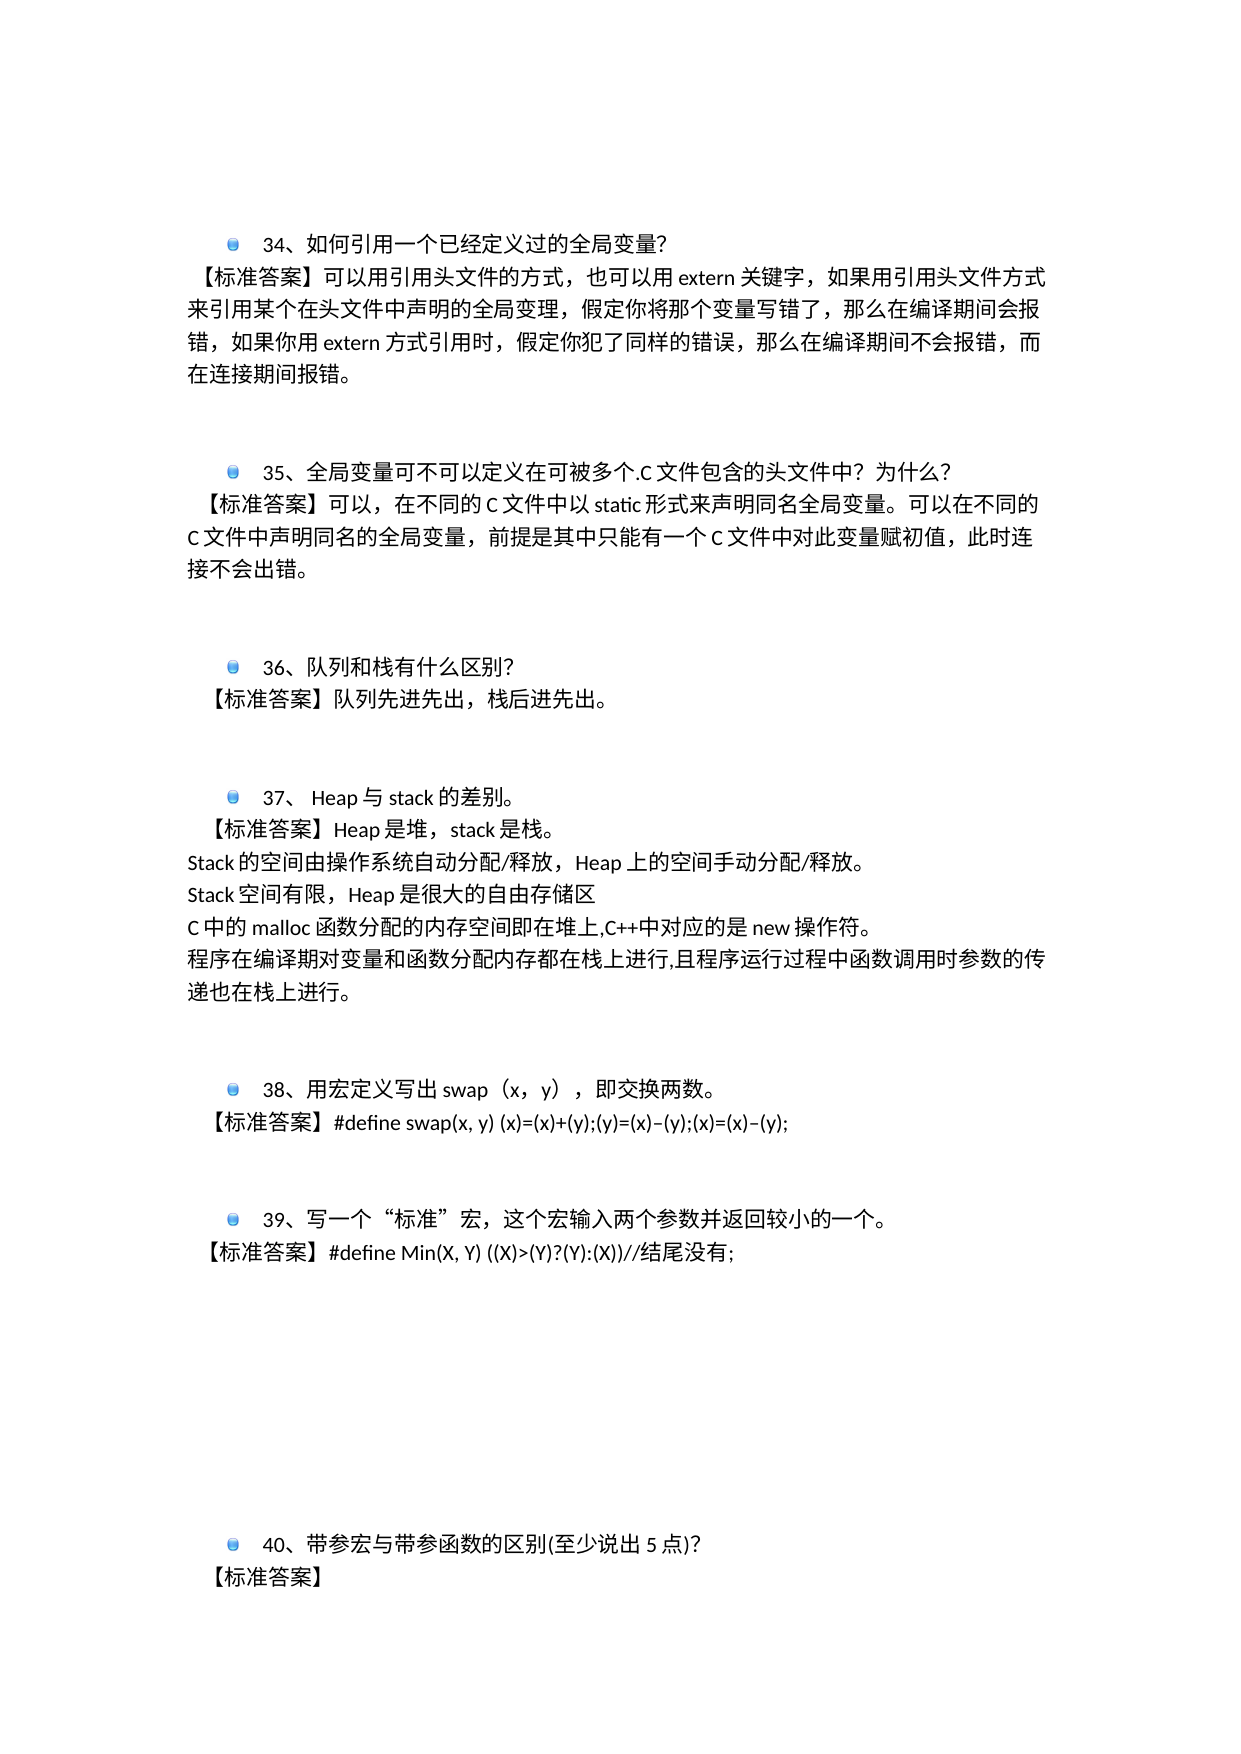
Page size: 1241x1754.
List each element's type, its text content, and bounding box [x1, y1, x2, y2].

list 37、 Heap与stack的差别。 [225, 779, 1053, 812]
list 36、队列和栈有什么区别？ [225, 649, 1053, 682]
list 39、写一个“标准”宏，这个宏输入两个参数并返回较小的一个。 [225, 1202, 1053, 1234]
picture [226, 788, 240, 806]
text 【标准答案】可以用引用头文件的方式，也可以用extern关键字，如果用引用头文件方式来引用某个在头文件中声明的全局变理，假定你将那个变量写错了，那么在编译期间会报错，如果你用extern方式引用时，假定你犯了同样的错误，那么在编译期间不会报错，而在连接期间报错。 [187, 259, 1053, 389]
list 35、全局变量可不可以定义在可被多个.C文件包含的头文件中？为什么？ [225, 454, 1053, 487]
text 【标准答案】队列先进先出，栈后进先出。 [187, 682, 1053, 714]
list 38、用宏定义写出swap（x，y），即交换两数。 [225, 1072, 1053, 1104]
text 【标准答案】#define Min(X, Y) ((X)>(Y)?(Y):(X))//结尾没有; [187, 1234, 1053, 1267]
picture [226, 1211, 240, 1228]
text 【标准答案】#define swap(x, y) (x)=(x)+(y);(y)=(x)–(y);(x)=(x)–(y); [187, 1104, 1053, 1137]
text 【标准答案】Heap是堆，stack是栈。 Stack的空间由操作系统自动分配/释放，Heap上的空间手动分配/释放。 Stack空间有限，Heap是很大的自由存储区 C中的malloc函数分配的内存空间即在堆上,C++中对应的是new操作符。 程序在编译期对变量和函数分配内存都在栈上进行,且程序运行过程中函数调用时参数的传递也在栈上进行。 [187, 812, 1053, 1007]
picture [226, 236, 240, 253]
list 40、带参宏与带参函数的区别(至少说出5点)？ [225, 1527, 1053, 1559]
picture [226, 463, 240, 481]
picture [226, 658, 240, 676]
text 【标准答案】可以，在不同的C文件中以static形式来声明同名全局变量。可以在不同的C文件中声明同名的全局变量，前提是其中只能有一个C文件中对此变量赋初值，此时连接不会出错。 [187, 487, 1053, 584]
picture [226, 1081, 240, 1098]
text 【标准答案】 [187, 1559, 1053, 1592]
picture [226, 1536, 240, 1553]
list 34、如何引用一个已经定义过的全局变量？ [225, 227, 1053, 259]
